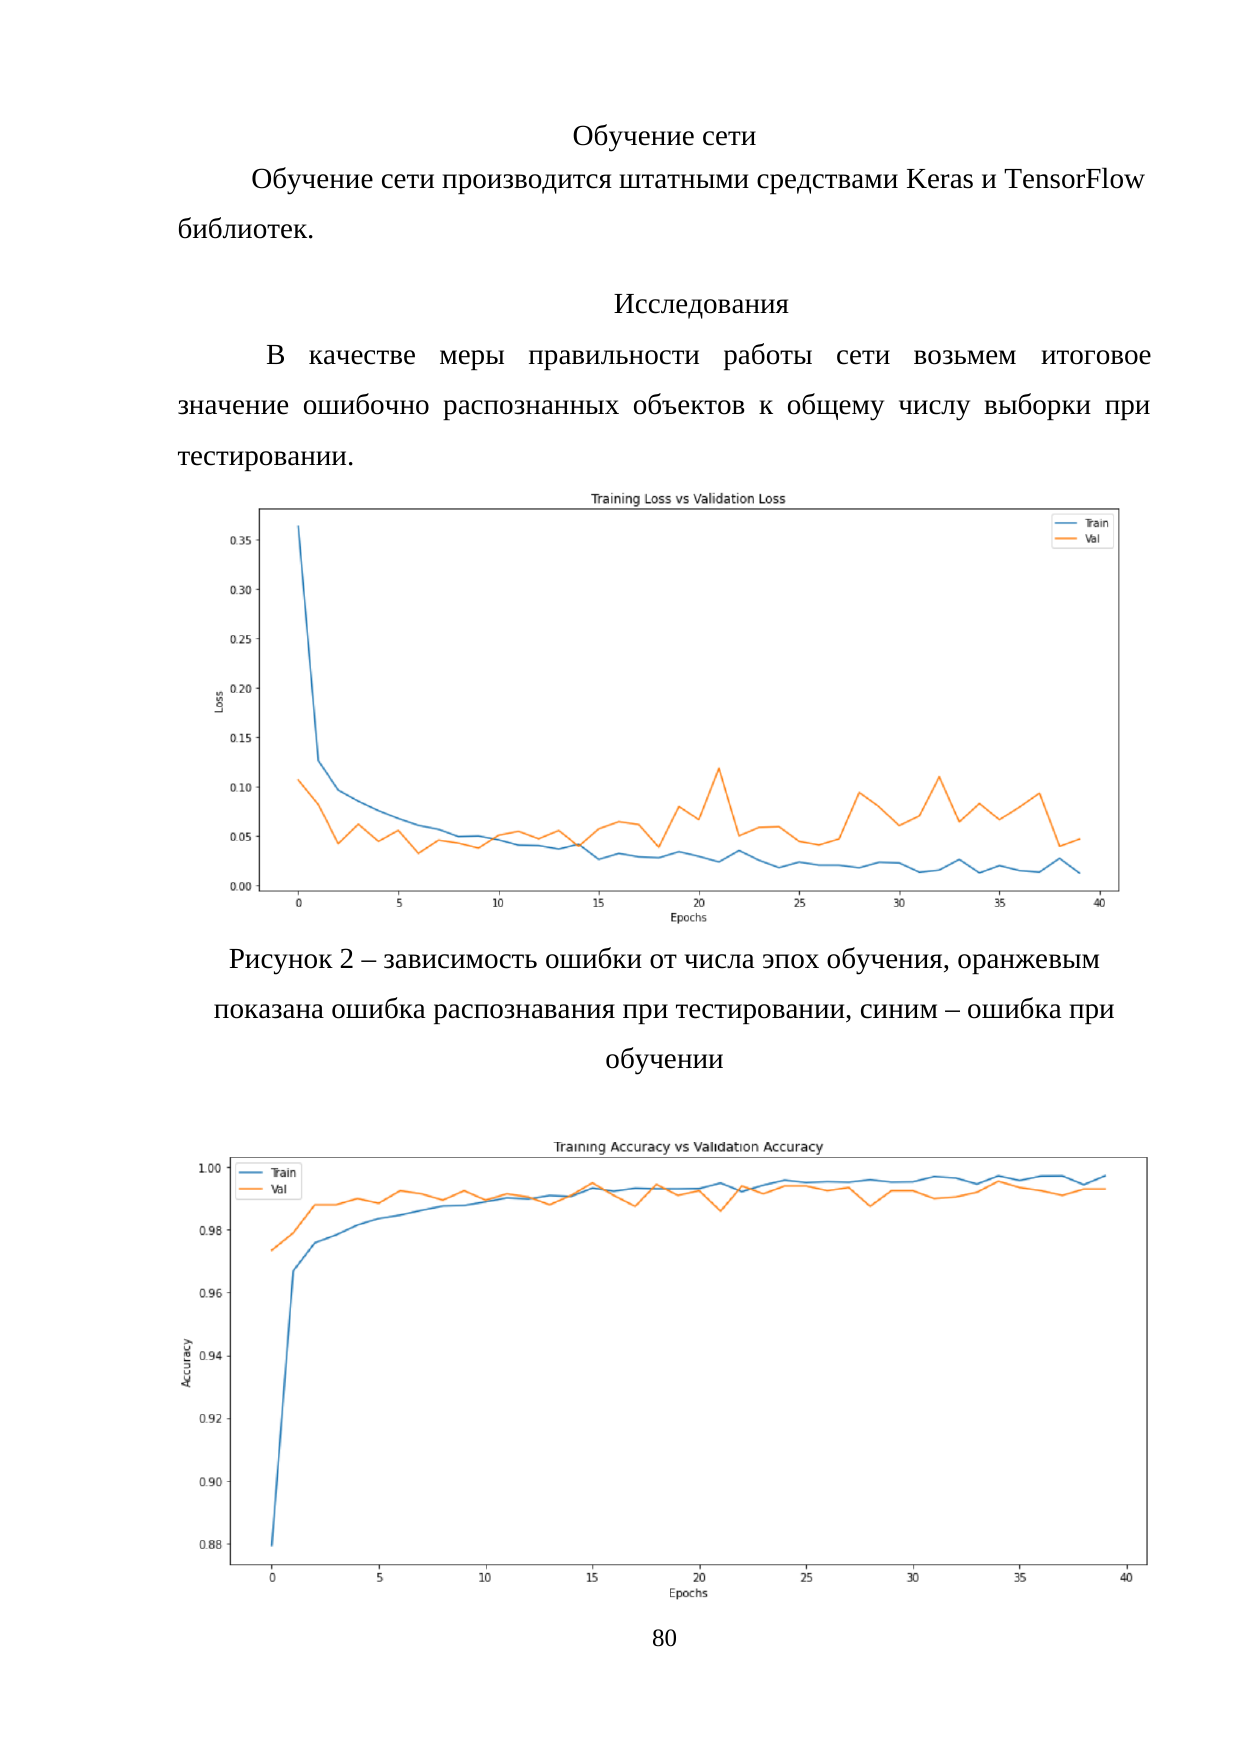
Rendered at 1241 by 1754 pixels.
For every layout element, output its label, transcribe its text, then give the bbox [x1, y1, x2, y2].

text Рисунок 2 – зависимость ошибки от числа эпох обучения, оранжевым показана ошибка распознавания при тестировании, синим – ошибка при обучении [177, 941, 1152, 1075]
text Обучение сети производится штатными средствами Keras и TensorFlow библиотек. [177, 161, 1152, 245]
text В качестве меры правильности работы сети возьмем итоговое значение ошибочно распознанных объектов к общему числу выборки при тестировании. [177, 337, 1152, 471]
text Исследования [177, 287, 1152, 320]
picture [207, 487, 1122, 927]
picture [177, 1142, 1152, 1600]
text Обучение сети [177, 118, 1152, 152]
